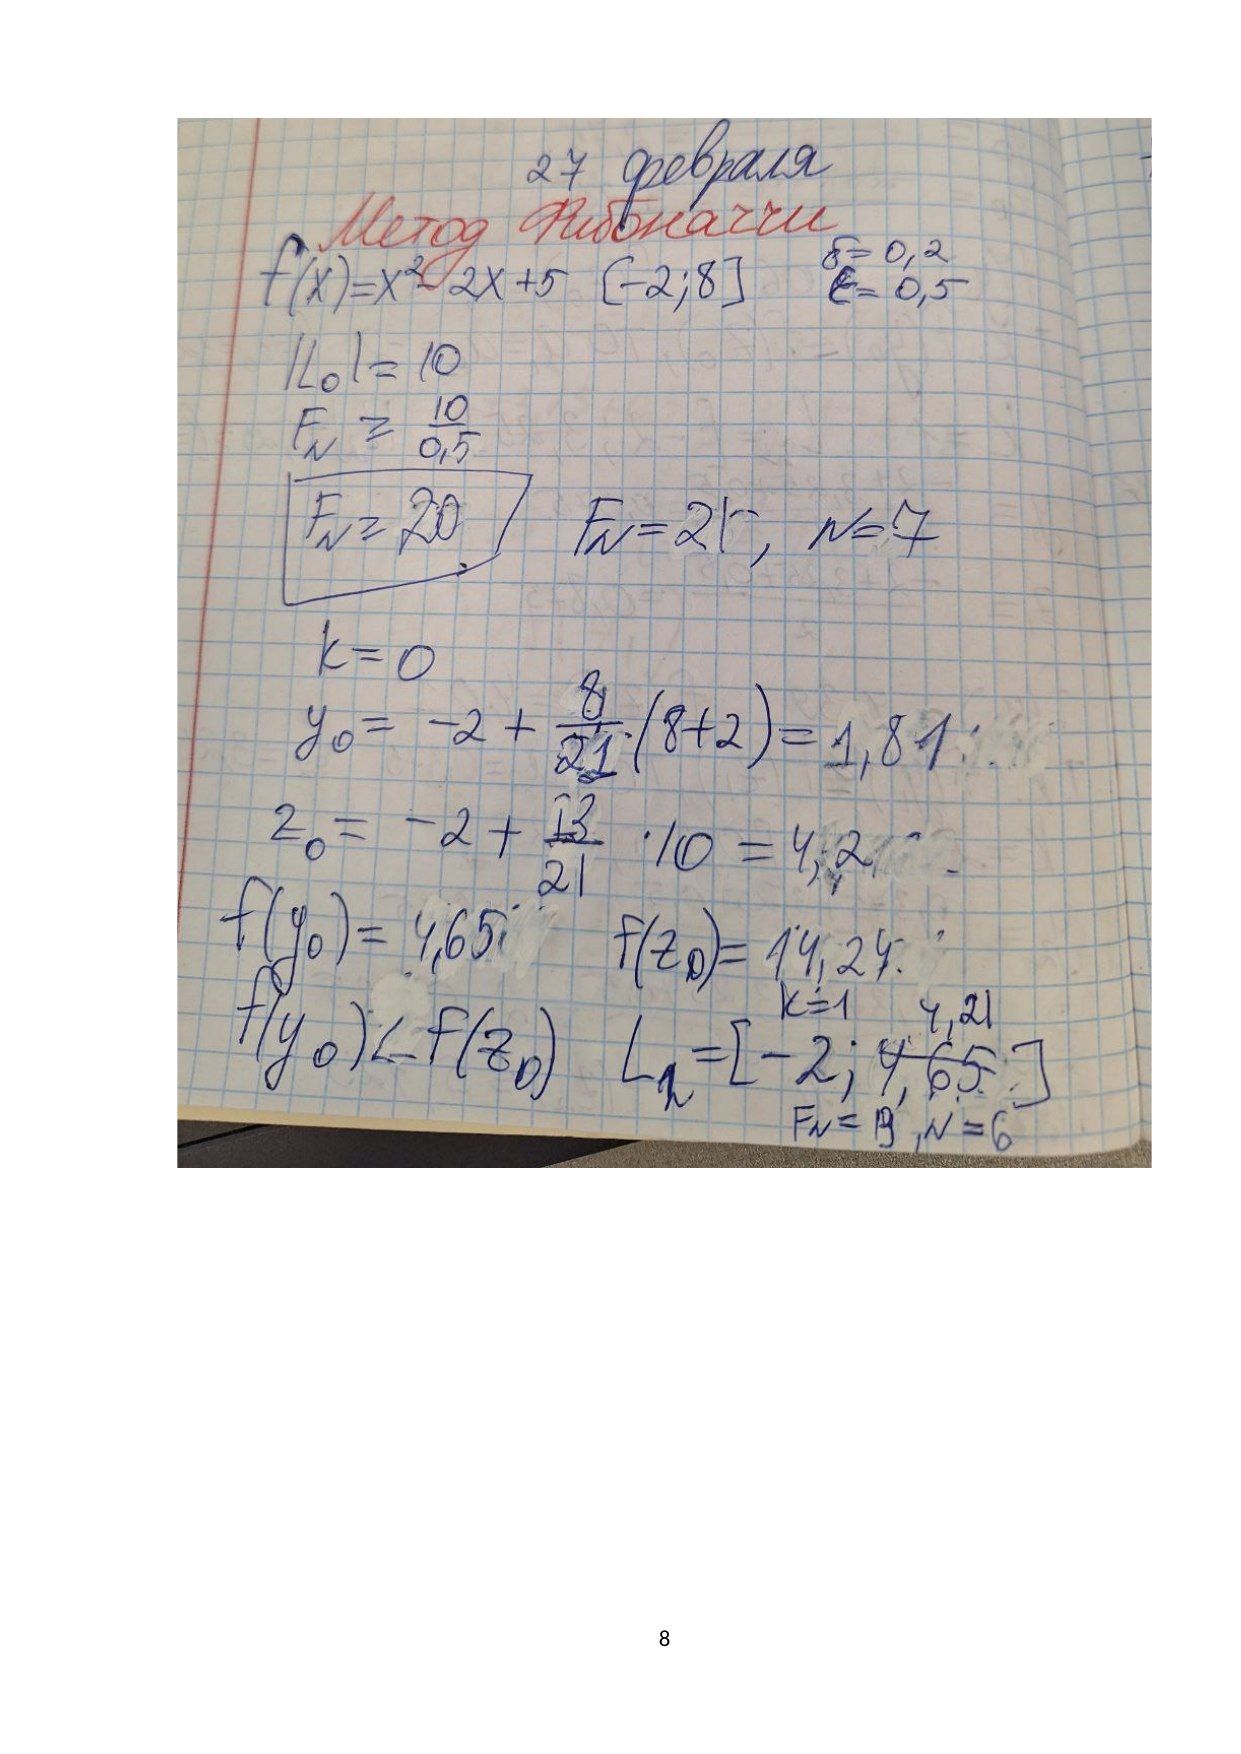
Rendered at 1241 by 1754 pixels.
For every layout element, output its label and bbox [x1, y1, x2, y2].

picture [177, 118, 1152, 1168]
